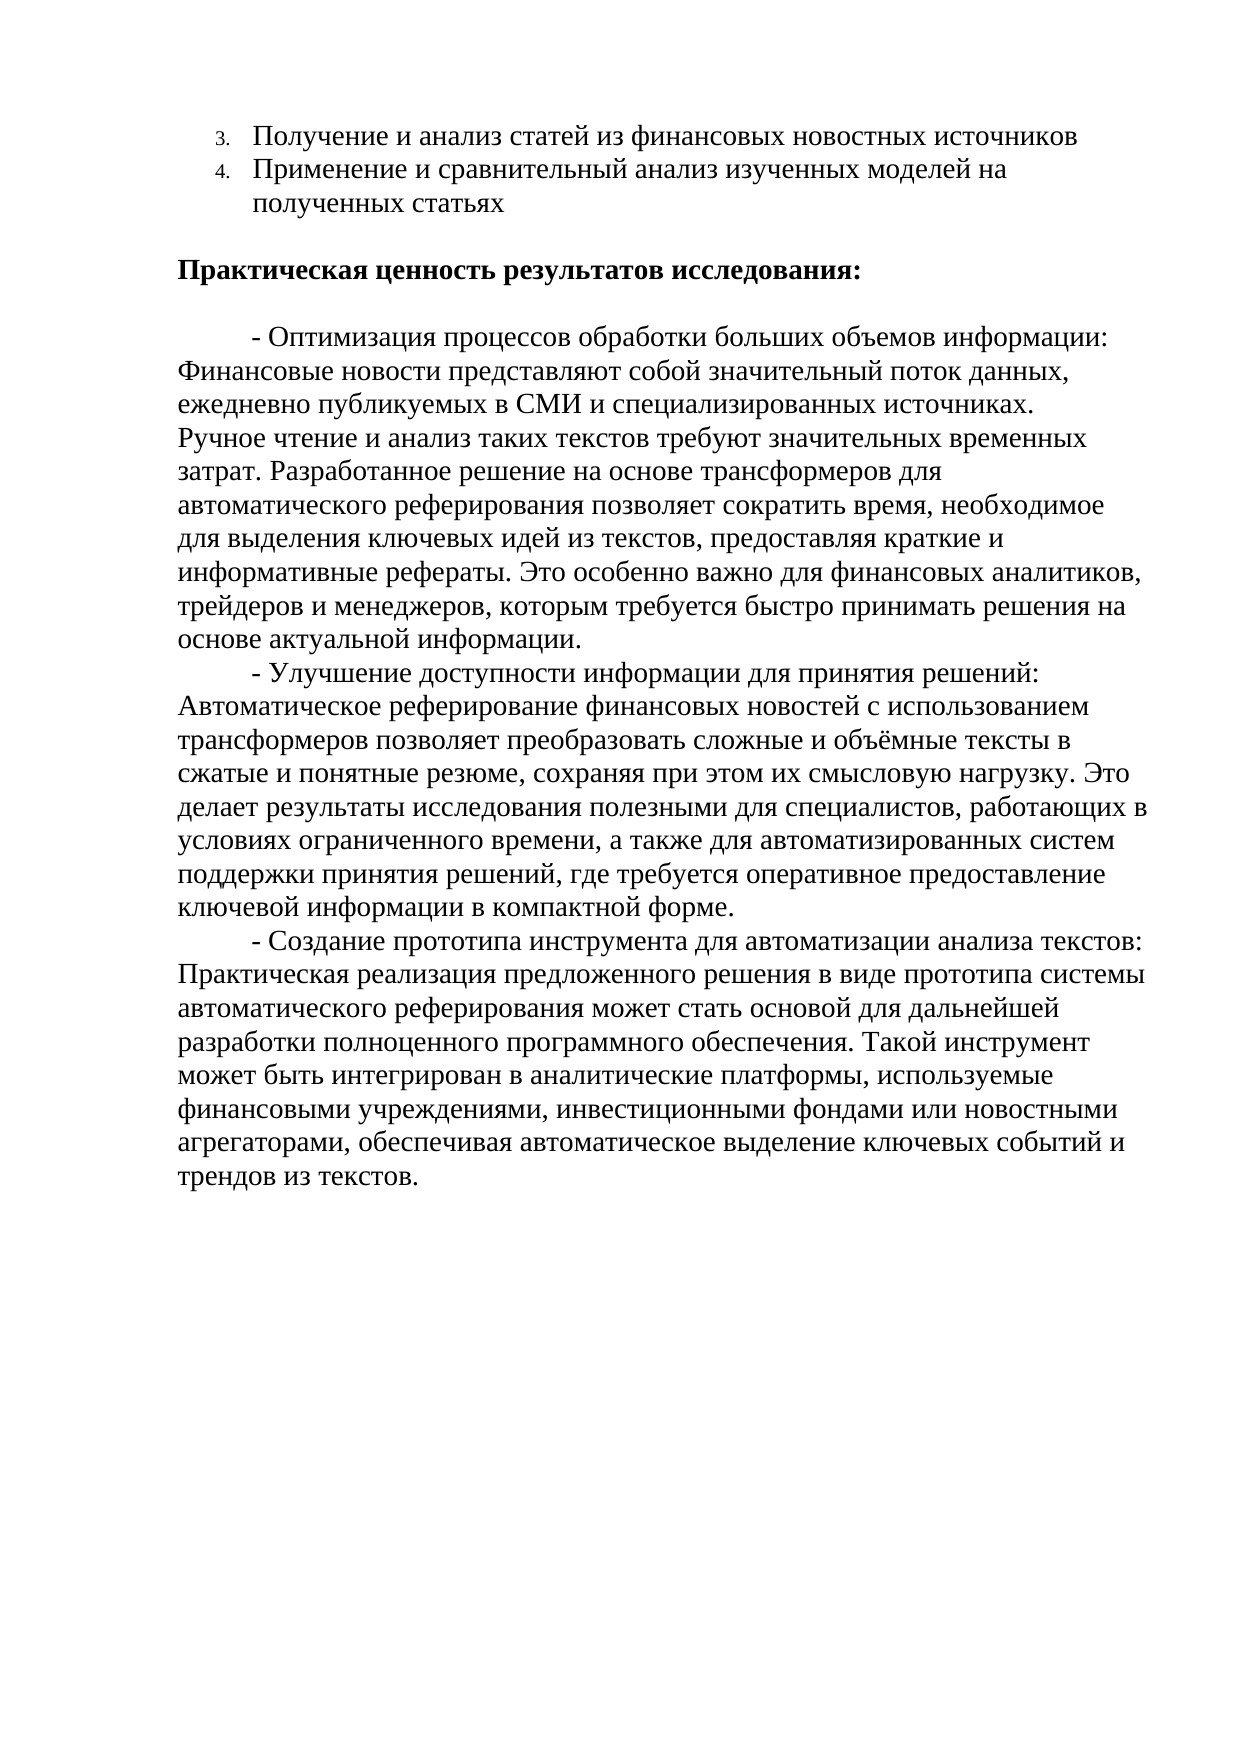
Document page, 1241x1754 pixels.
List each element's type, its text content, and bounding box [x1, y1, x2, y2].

list Применение и сравнительный анализ изученных моделей на полученных статьях [215, 152, 1152, 219]
text - Оптимизация процессов обработки больших объемов информации: Финансовые новости представляют собой значительный поток данных, ежедневно публикуемых в СМИ и специализированных источниках. [177, 319, 1152, 420]
text Практическая ценность результатов исследования: [177, 252, 1152, 286]
list Получение и анализ статей из финансовых новостных источников [215, 118, 1152, 152]
text Ручное чтение и анализ таких текстов требуют значительных временных затрат. Разработанное решение на основе трансформеров для автоматического реферирования позволяет сократить время, необходимое для выделения ключевых идей из текстов, предоставляя краткие и информативные рефераты. Это особенно важно для финансовых аналитиков, трейдеров и менеджеров, которым требуется быстро принимать решения на основе актуальной информации. [177, 420, 1152, 655]
text - Создание прототипа инструмента для автоматизации анализа текстов: Практическая реализация предложенного решения в виде прототипа системы автоматического реферирования может стать основой для дальнейшей разработки полноценного программного обеспечения. Такой инструмент может быть интегрирован в аналитические платформы, используемые финансовыми учреждениями, инвестиционными фондами или новостными агрегаторами, обеспечивая автоматическое выделение ключевых событий и трендов из текстов. [177, 923, 1152, 1191]
text - Улучшение доступности информации для принятия решений: Автоматическое реферирование финансовых новостей с использованием трансформеров позволяет преобразовать сложные и объёмные тексты в сжатые и понятные резюме, сохраняя при этом их смысловую нагрузку. Это делает результаты исследования полезными для специалистов, работающих в условиях ограниченного времени, а также для автоматизированных систем поддержки принятия решений, где требуется оперативное предоставление ключевой информации в компактной форме. [177, 655, 1152, 923]
